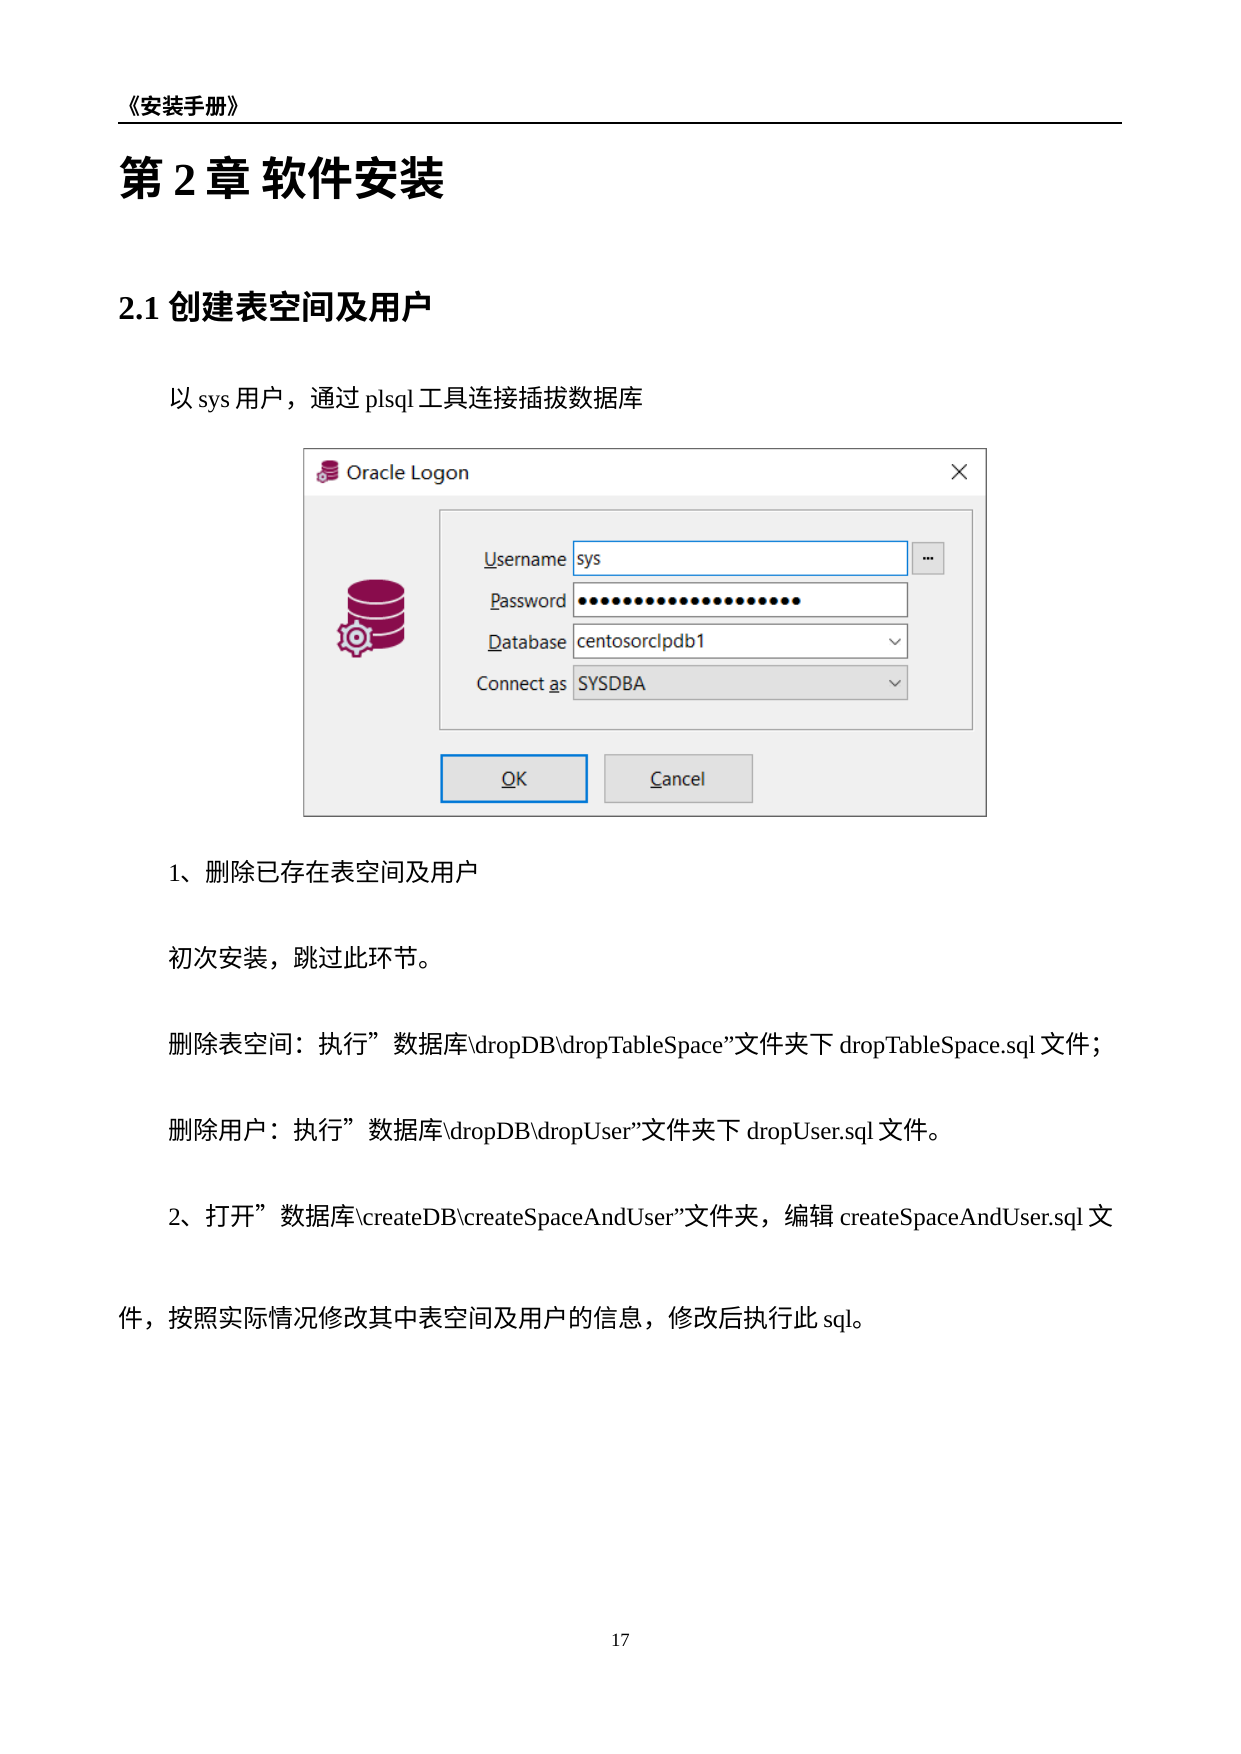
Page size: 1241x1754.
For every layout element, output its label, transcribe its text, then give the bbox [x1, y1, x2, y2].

subtitle 2.1 创建表空间及用户 [118, 271, 1122, 339]
text 删除表空间：执行”数据库\dropDB\dropTableSpace”文件夹下dropTableSpace.sql文件； [118, 1009, 1122, 1077]
text 以sys用户，通过plsql工具连接插拔数据库 [118, 363, 1122, 431]
text 初次安装，跳过此环节。 [118, 923, 1122, 991]
text 删除用户：执行”数据库\dropDB\dropUser”文件夹下dropUser.sql文件。 [118, 1095, 1122, 1163]
picture [303, 448, 987, 817]
text 2、打开”数据库\createDB\createSpaceAndUser”文件夹，编辑createSpaceAndUser.sql文件，按照实际情况修改其中表空间及用户的信息，修改后执行此sql。 [118, 1181, 1122, 1351]
text 1、删除已存在表空间及用户 [118, 837, 1122, 904]
subtitle 第2章 软件安装 [118, 142, 1122, 210]
